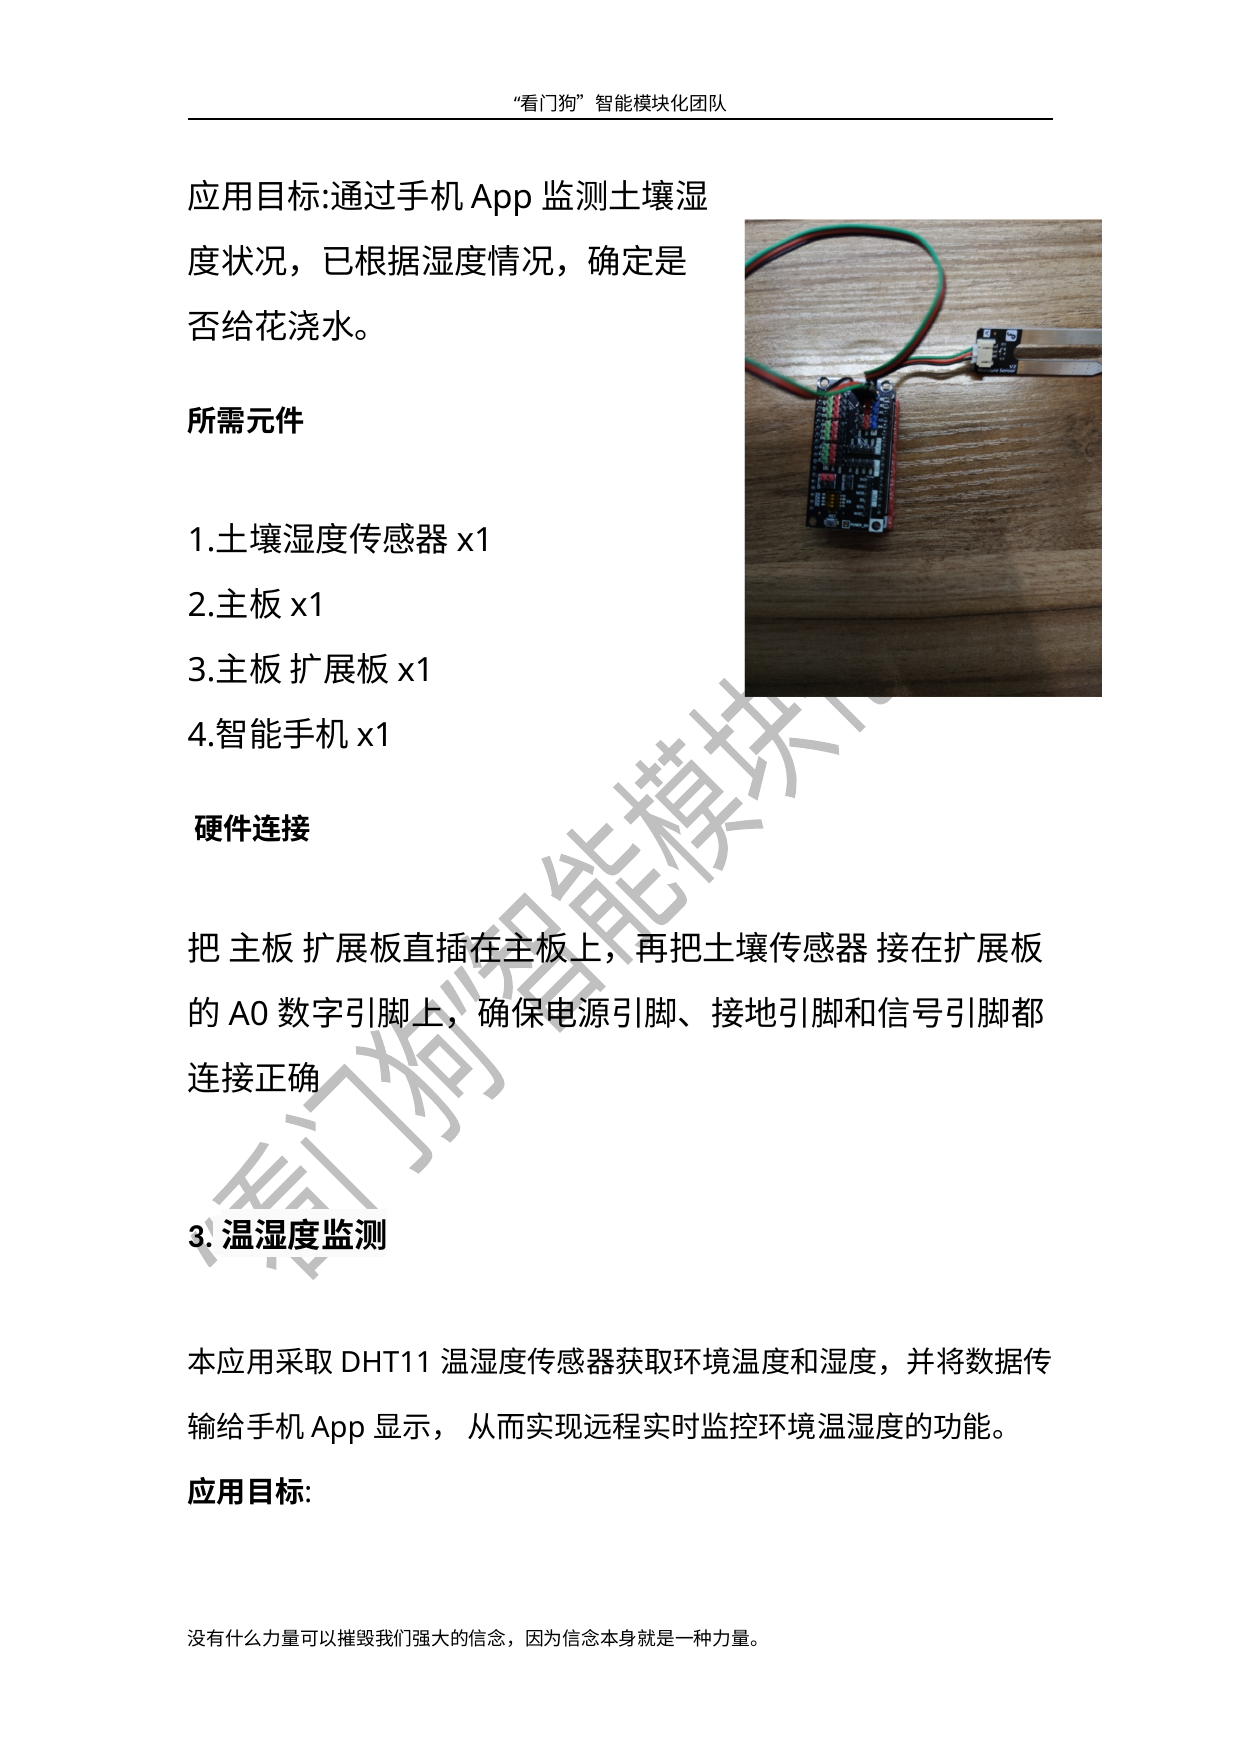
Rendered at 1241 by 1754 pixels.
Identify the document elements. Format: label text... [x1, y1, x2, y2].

text 2.主板 x1 [187, 570, 744, 635]
text 1.土壤湿度传感器 x1 [187, 505, 744, 570]
text 应用目标: [187, 1457, 1053, 1522]
subtitle 所需元件 [187, 386, 744, 451]
text 把 主板 扩展板直插在主板上，再把土壤传感器 接在扩展板的 A0 数字引脚上，确保电源引脚、接地引脚和信号引脚都连接正确 [187, 913, 1053, 1108]
subtitle 3. 温湿度监测 [187, 1200, 1053, 1265]
text 应用目标:通过手机 App 监测土壤湿度状况，已根据湿度情况，确定是否给花浇水。 [187, 162, 1053, 357]
picture [745, 220, 1102, 697]
subtitle 硬件连接 [187, 794, 1053, 859]
text 4.智能手机 x1 [187, 700, 1053, 765]
text 本应用采取 DHT11 温湿度传感器获取环境温度和湿度，并将数据传输给手机 App 显示， 从而实现远程实时监控环境温湿度的功能。 [187, 1327, 1053, 1457]
text 3.主板 扩展板 x1 [187, 635, 1053, 700]
